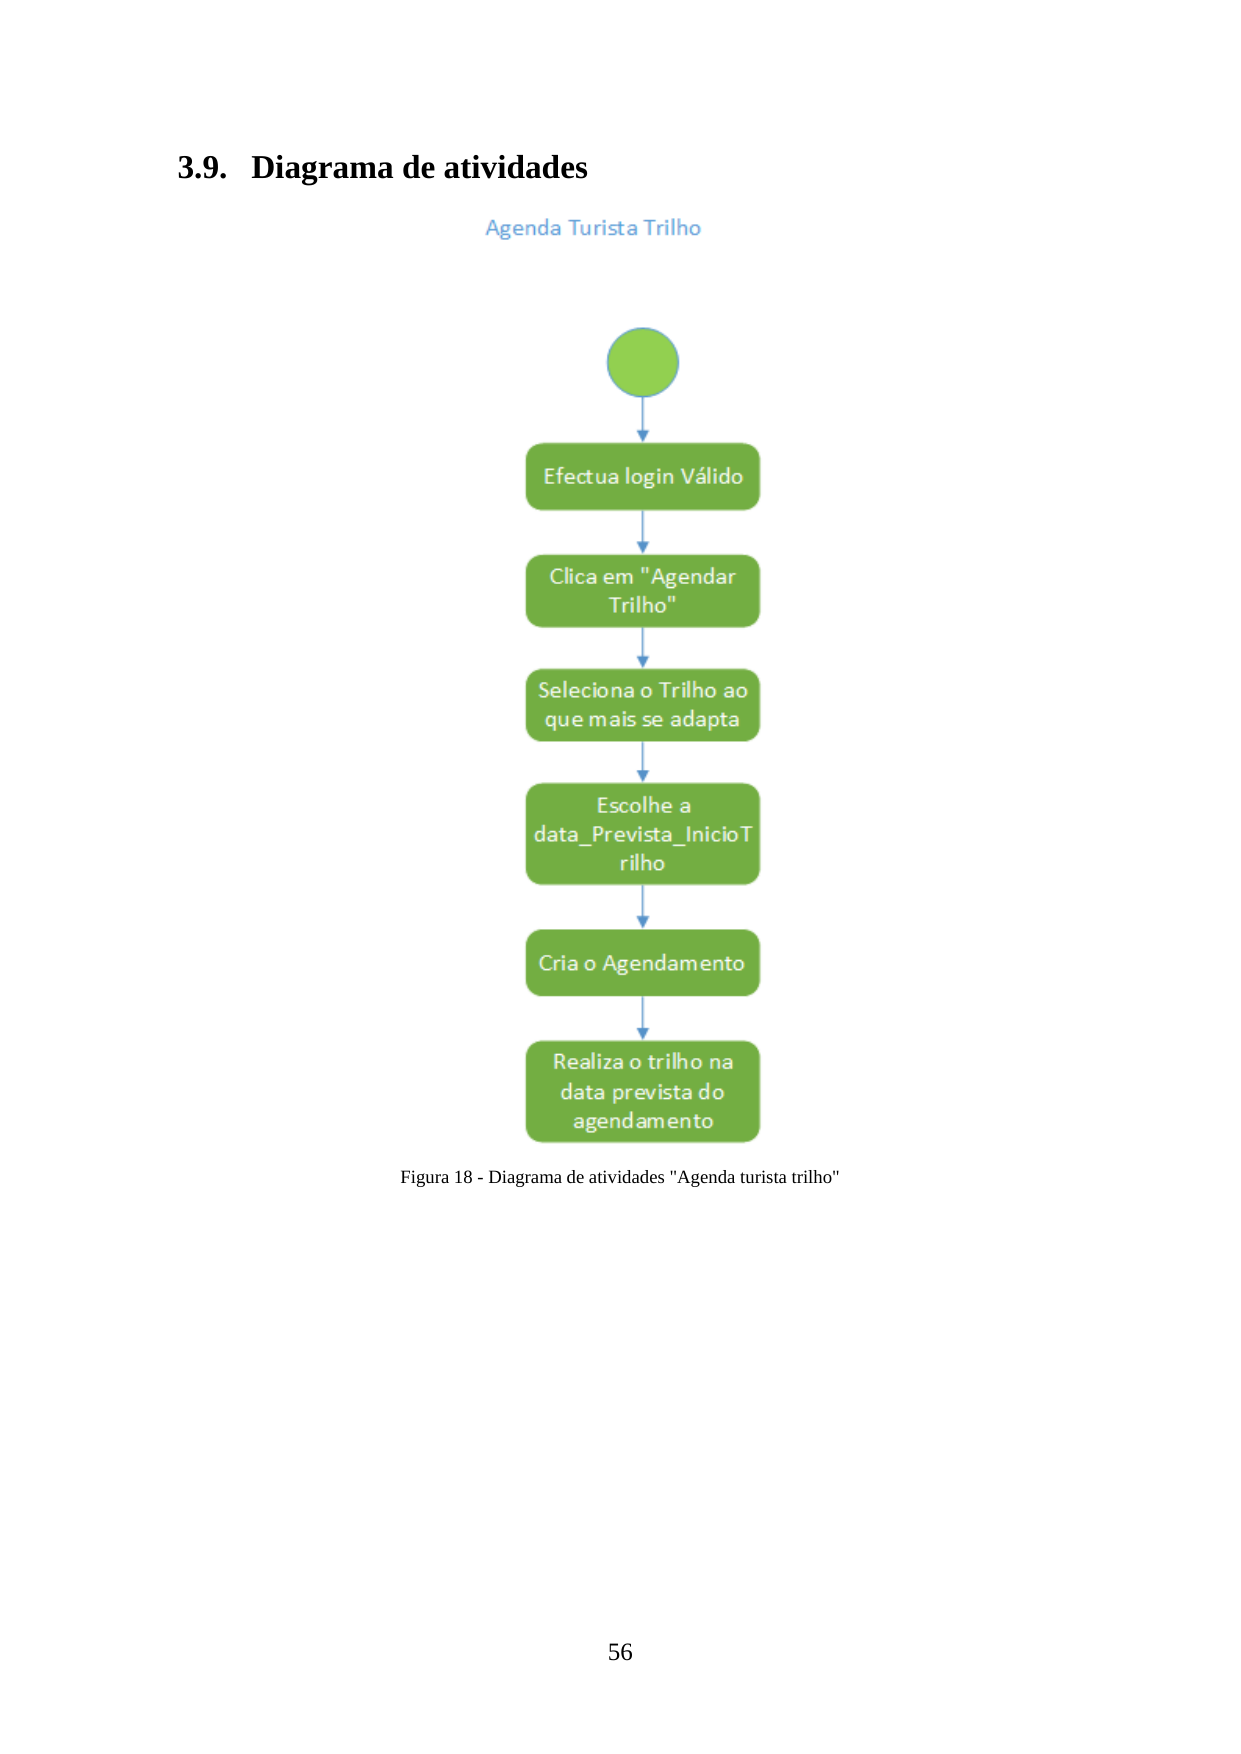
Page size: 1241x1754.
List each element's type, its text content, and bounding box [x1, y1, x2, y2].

picture [473, 205, 767, 1148]
subtitle Diagrama de atividades [177, 148, 1063, 186]
